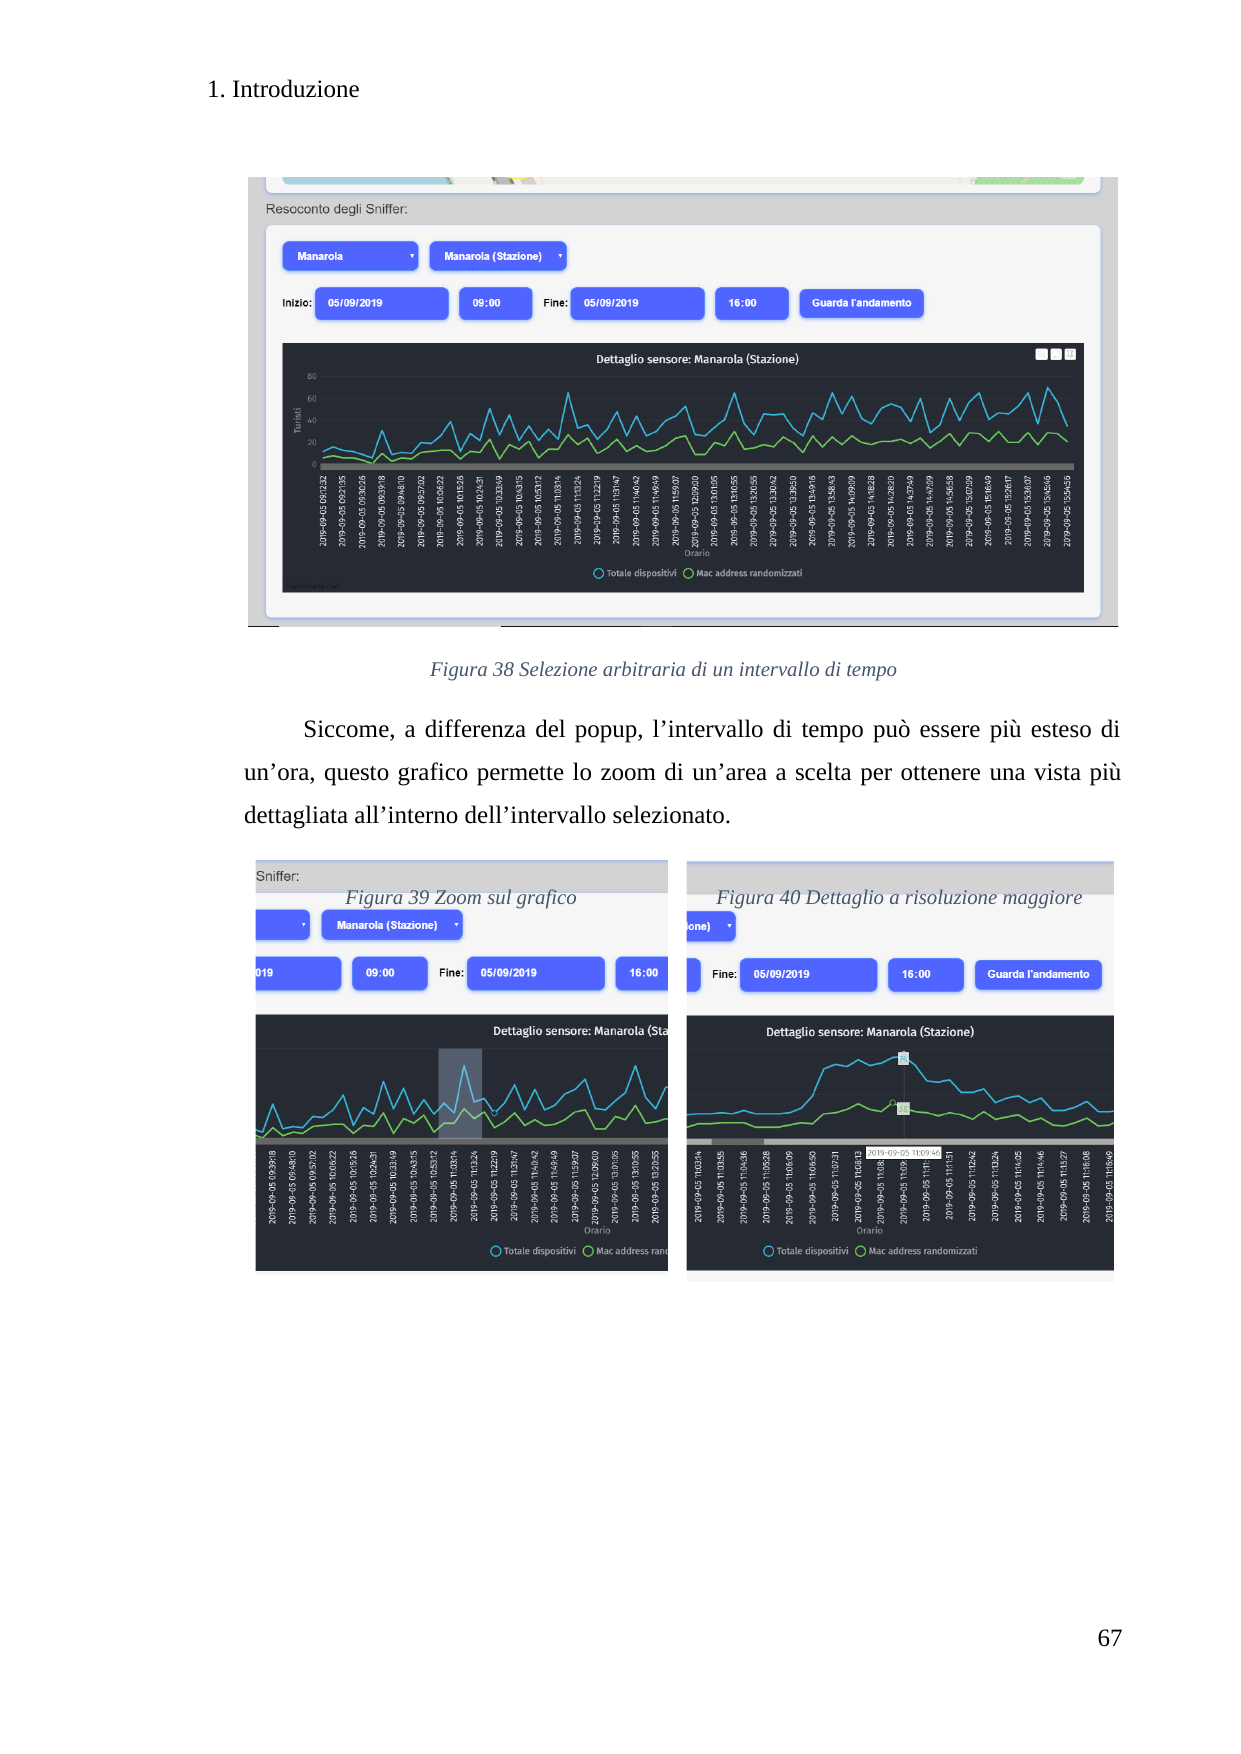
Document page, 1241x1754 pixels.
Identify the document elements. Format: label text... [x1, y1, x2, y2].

text Figura 38 Selezione arbitraria di un intervallo di tempo [207, 657, 1122, 681]
table_header [675, 860, 1122, 1359]
picture [255, 860, 668, 1275]
text Siccome, a differenza del popup, l’intervallo di tempo può essere più esteso di un’ora, questo grafico permette lo zoom di un’area a scelta per ottenere una vista più dettagliata all’interno dell’intervallo selezionato. [244, 714, 1122, 829]
table_header [244, 860, 675, 1359]
picture [686, 860, 1114, 1282]
picture [248, 177, 1119, 627]
